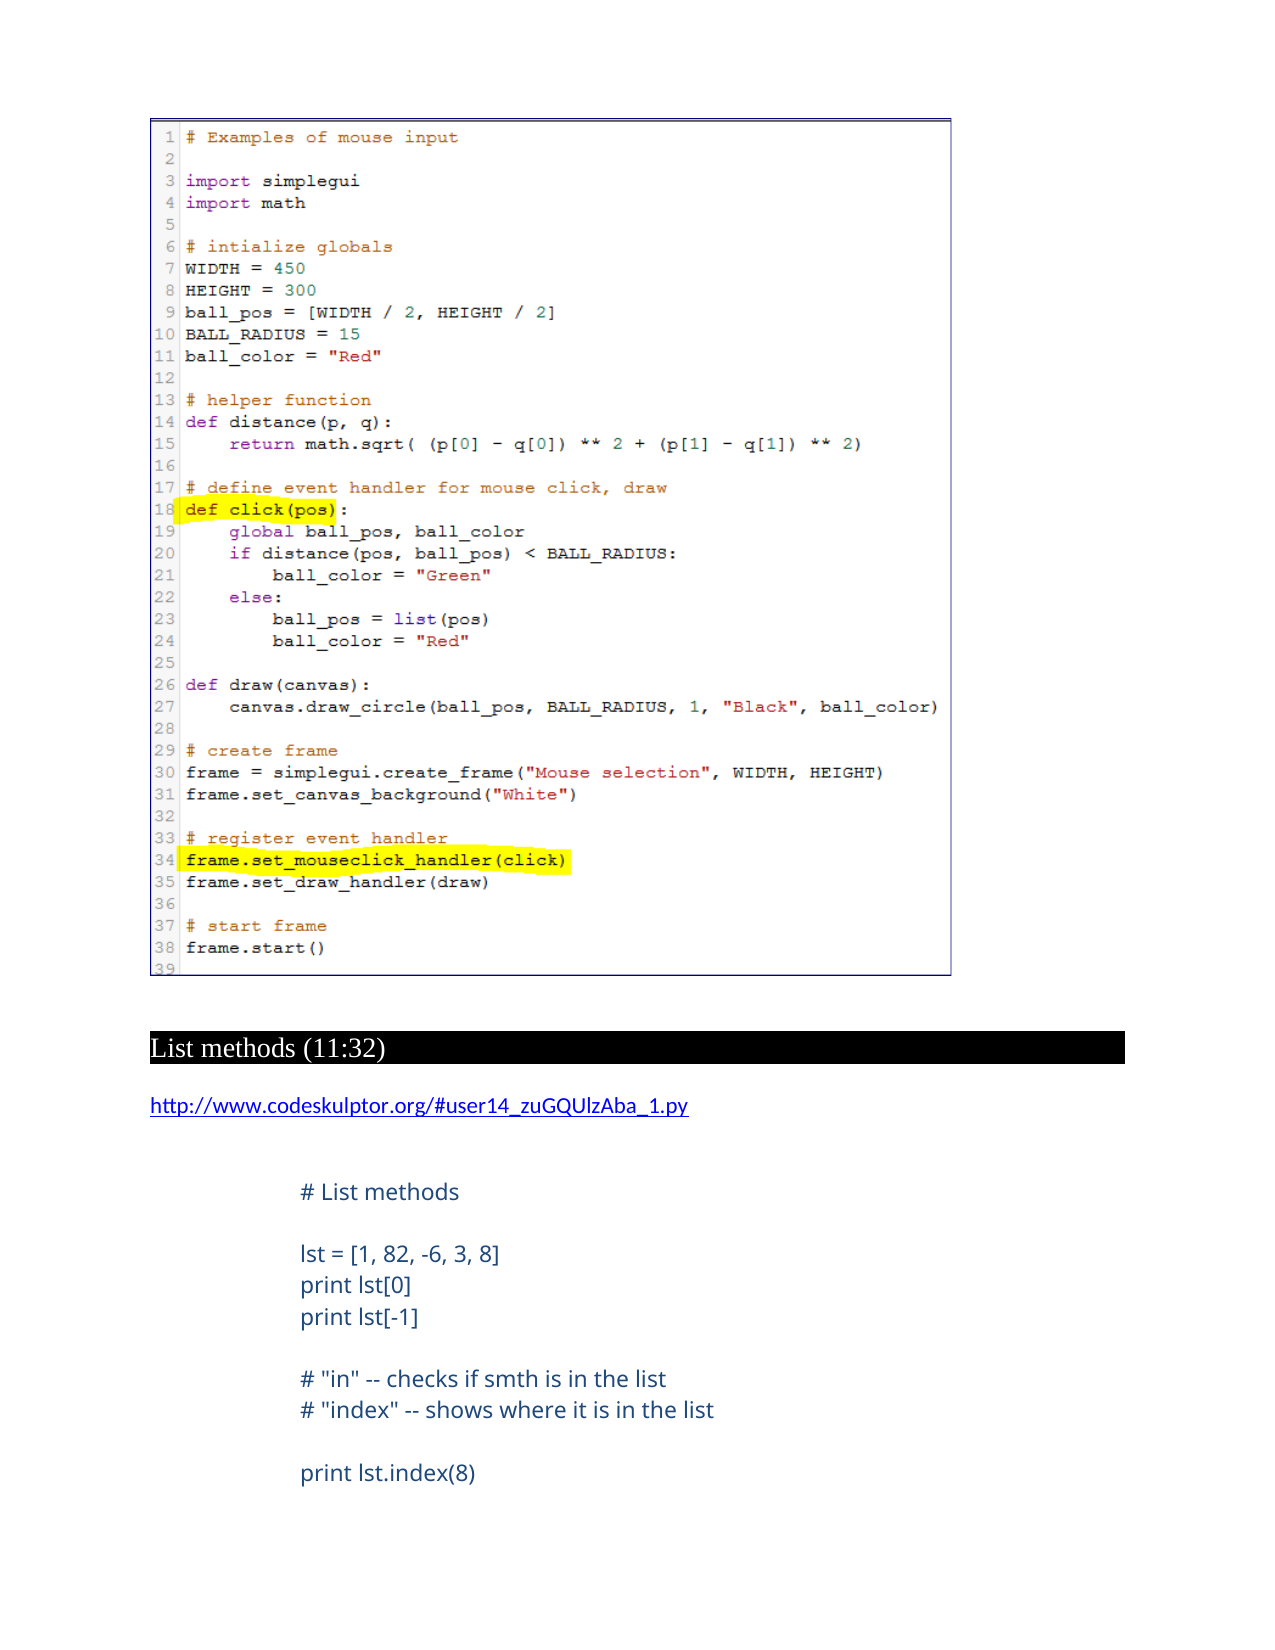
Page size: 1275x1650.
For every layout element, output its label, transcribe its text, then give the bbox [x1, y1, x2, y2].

picture [150, 118, 952, 976]
text # List methods [300, 1176, 1125, 1207]
text print lst[0] [300, 1269, 1125, 1301]
text # "in" -- checks if smth is in the list [300, 1363, 1125, 1394]
text print lst[-1] [300, 1301, 1125, 1332]
text # "index" -- shows where it is in the list [300, 1394, 1125, 1426]
text lst = [1, 82, -6, 3, 8] [300, 1238, 1125, 1269]
text print lst.index(8) [300, 1457, 1125, 1488]
text List methods (11:32) [150, 1031, 1125, 1064]
text http://www.codeskulptor.org/#user14_zuGQUlzAba_1.py [150, 1092, 1125, 1120]
